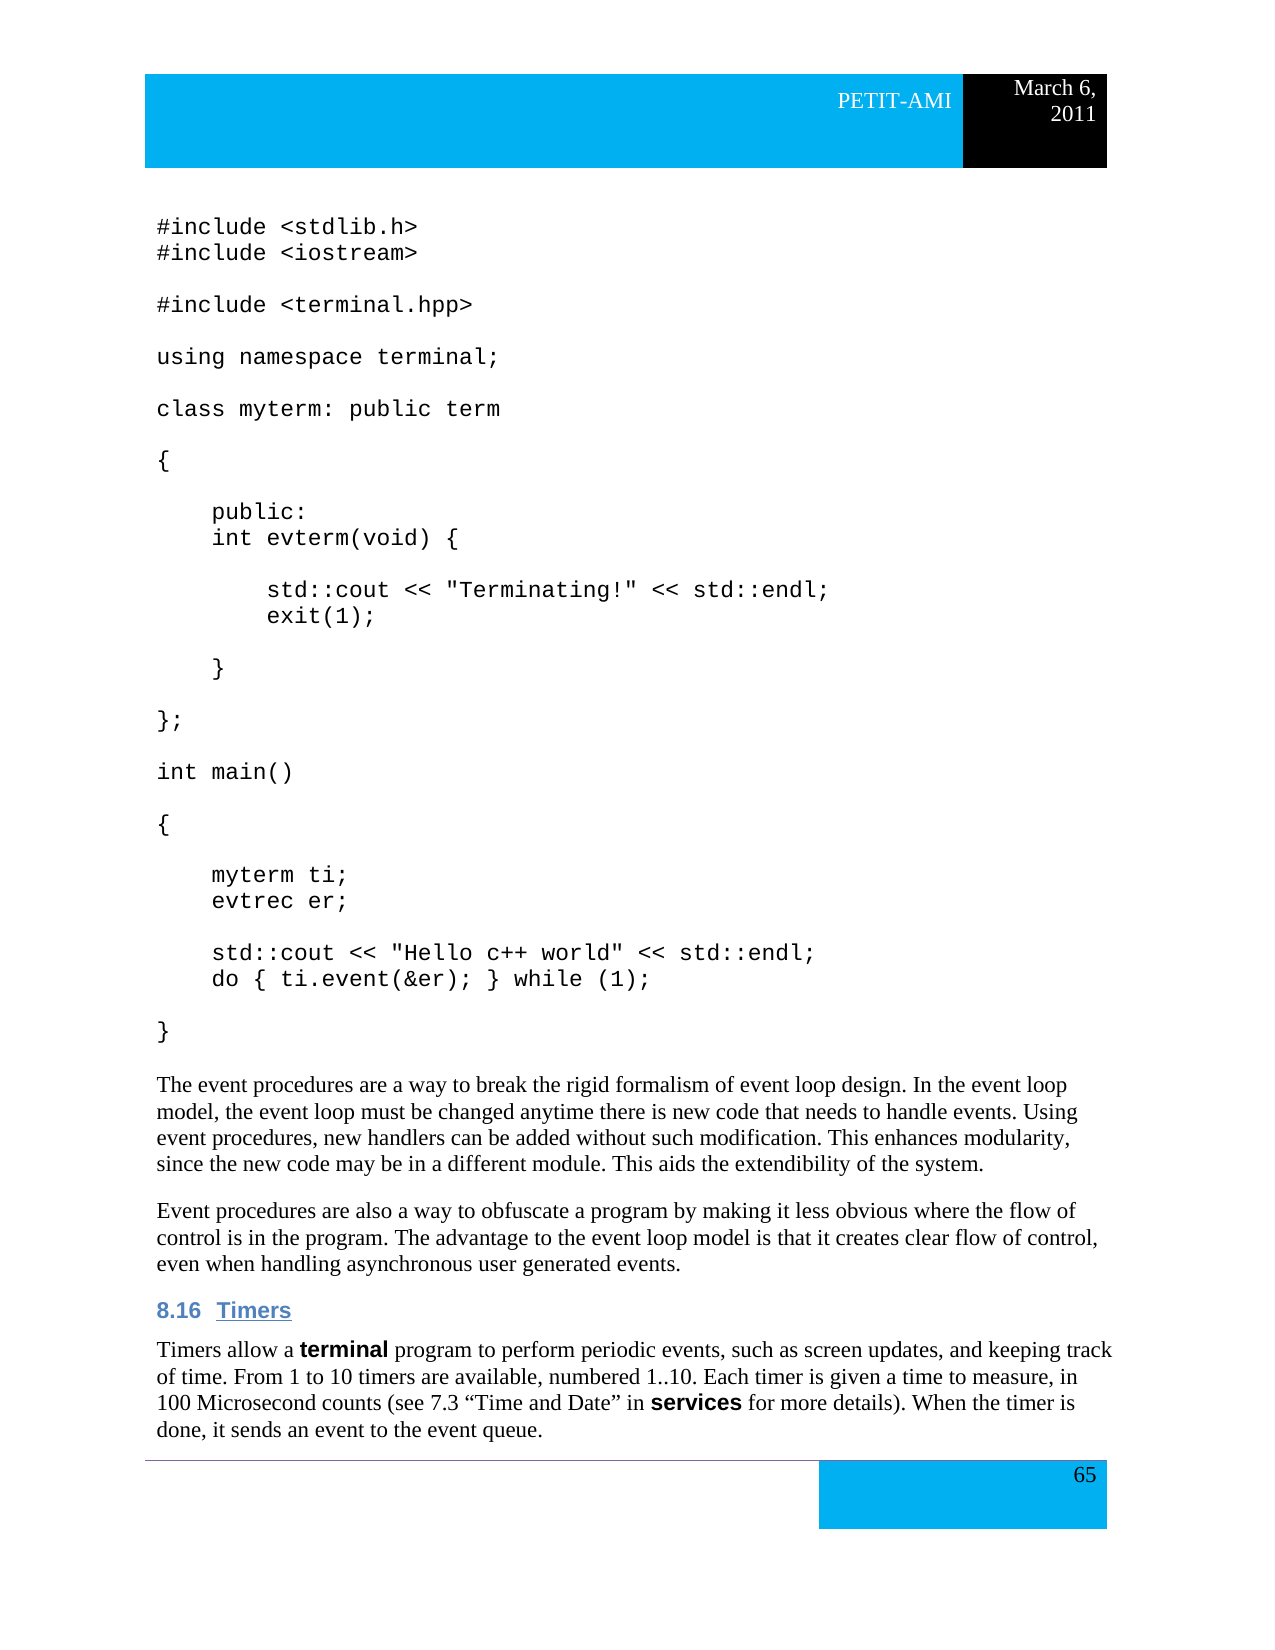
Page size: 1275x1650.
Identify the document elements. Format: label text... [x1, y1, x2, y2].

text using namespace terminal; [156, 345, 1118, 371]
text evtrec er; [156, 890, 1118, 916]
text }; [156, 708, 1118, 734]
text #include <terminal.hpp> [156, 293, 1118, 319]
text Event procedures are also a way to obfuscate a program by making it less obvious where the flow of control is in the program. The advantage to the event loop model is that it creates clear flow of control, even when handling asynchronous user generated events. [156, 1198, 1118, 1277]
text The event procedures are a way to break the rigid formalism of event loop design. In the event loop model, the event loop must be changed anytime there is new code that needs to handle events. Using event procedures, new handlers can be added without such modification. This enhances modularity, since the new code may be in a different module. This aids the extendibility of the system. [156, 1071, 1118, 1177]
text class myterm: public term [156, 397, 1118, 423]
text std::cout << "Terminating!" << std::endl; [156, 578, 1118, 604]
text int main() [156, 760, 1118, 786]
text exit(1); [156, 604, 1118, 630]
text #include <iostream> [156, 241, 1118, 267]
text myterm ti; [156, 864, 1118, 890]
text std::cout << "Hello c++ world" << std::endl; [156, 942, 1118, 968]
text } [156, 656, 1118, 682]
text int evterm(void) { [156, 527, 1118, 553]
text { [156, 812, 1118, 838]
subtitle Timers [156, 1297, 1118, 1324]
text public: [156, 501, 1118, 527]
text } [156, 1019, 1118, 1045]
text do { ti.event(&er); } while (1); [156, 968, 1118, 993]
text Timers allow a terminal program to perform periodic events, such as screen updates, and keeping track of time. From 1 to 10 timers are available, numbered 1..10. Each timer is given a time to measure, in 100 Microsecond counts (see 7.3 “Time and Date” in services for more details). When the timer is done, it sends an event to the event queue. [156, 1336, 1118, 1442]
text #include <stdlib.h> [156, 215, 1118, 241]
text { [156, 449, 1118, 475]
